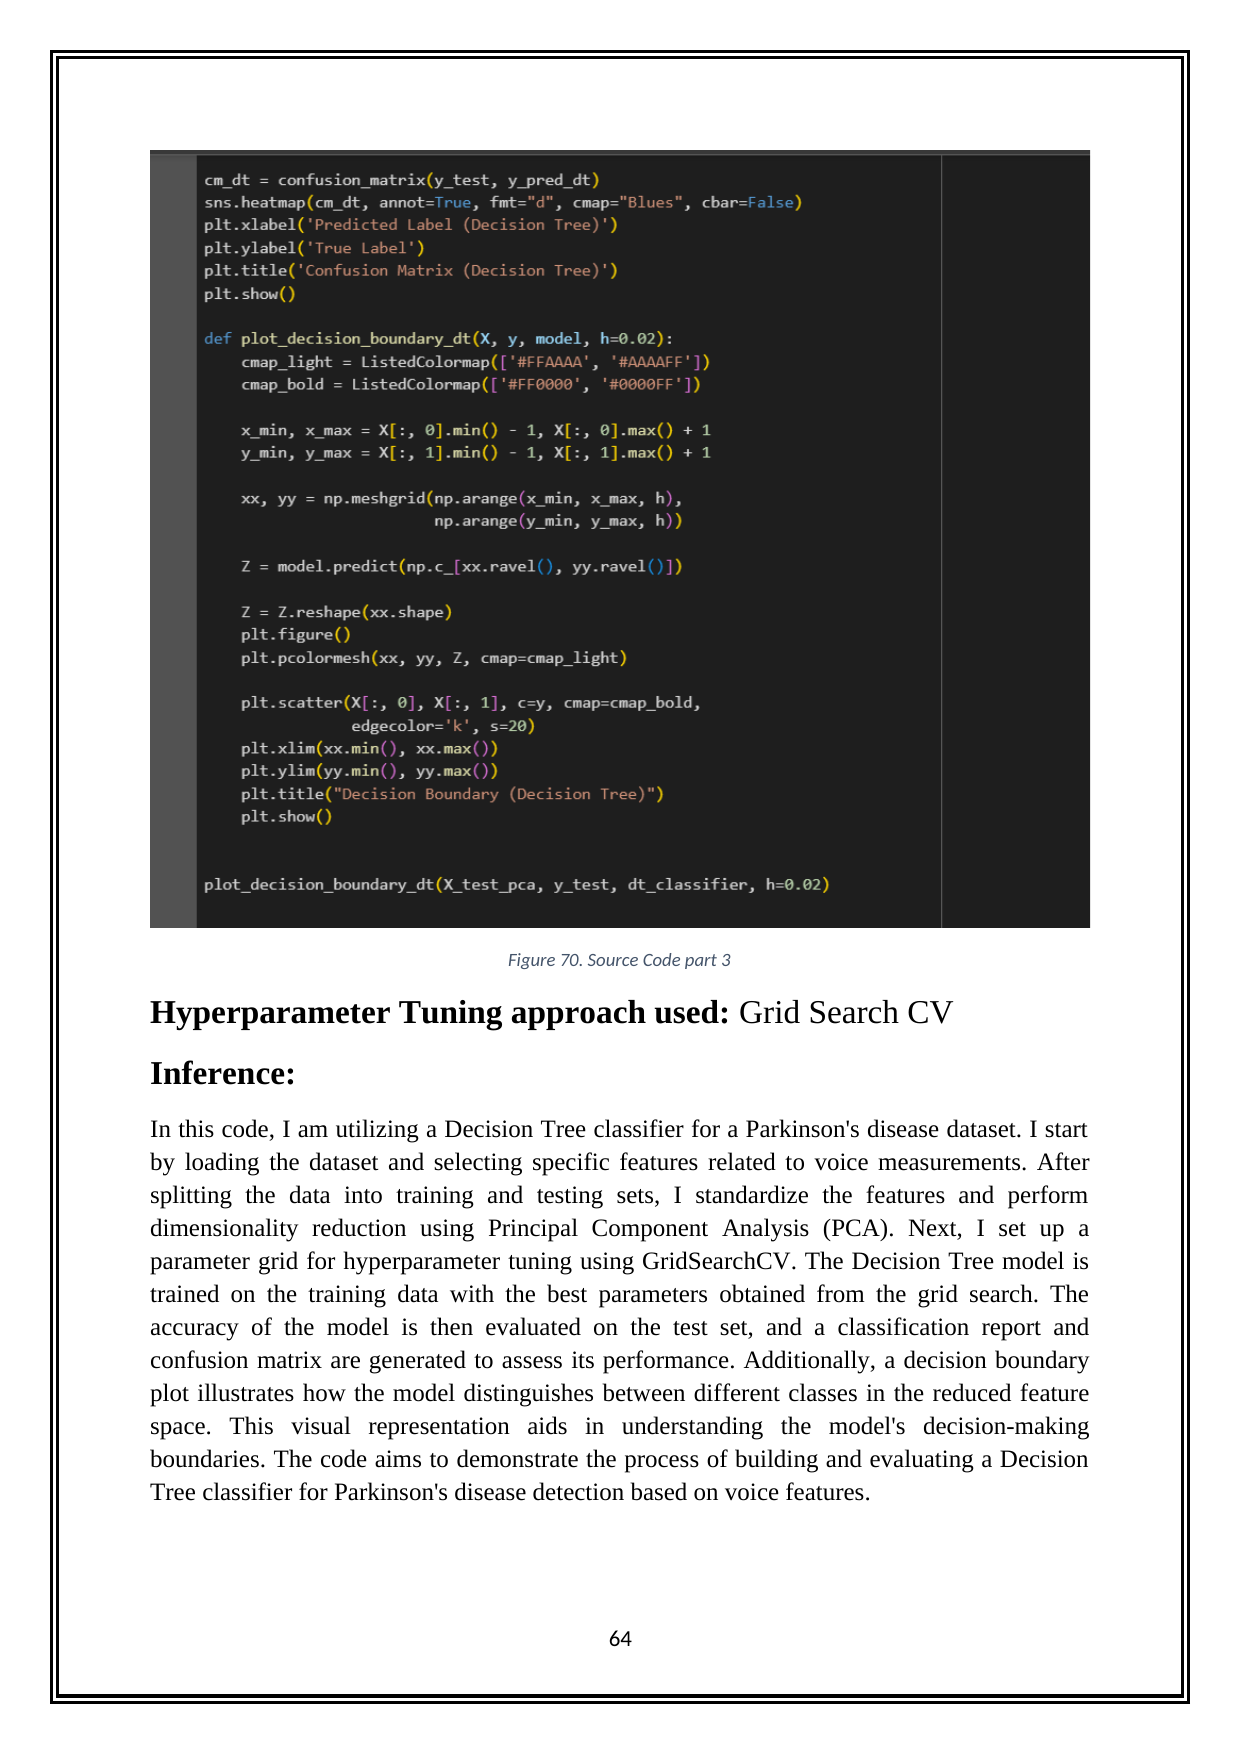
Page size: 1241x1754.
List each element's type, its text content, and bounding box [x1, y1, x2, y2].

picture [150, 150, 1091, 928]
text Hyperparameter Tuning approach used: Grid Search CV [150, 992, 1090, 1031]
text In this code, I am utilizing a Decision Tree classifier for a Parkinson's disease dataset. I start by loading the dataset and selecting specific features related to voice measurements. After splitting the data into training and testing sets, I standardize the features and perform dimensionality reduction using Principal Component Analysis (PCA). Next, I set up a parameter grid for hyperparameter tuning using GridSearchCV. The Decision Tree model is trained on the training data with the best parameters obtained from the grid search. The accuracy of the model is then evaluated on the test set, and a classification report and confusion matrix are generated to assess its performance. Additionally, a decision boundary plot illustrates how the model distinguishes between different classes in the reduced feature space. This visual representation aids in understanding the model's decision-making boundaries. The code aims to demonstrate the process of building and evaluating a Decision Tree classifier for Parkinson's disease detection based on voice features. [150, 1114, 1090, 1506]
text Inference: [150, 1053, 1090, 1091]
text Figure 70. Source Code part 3 [150, 948, 1090, 971]
